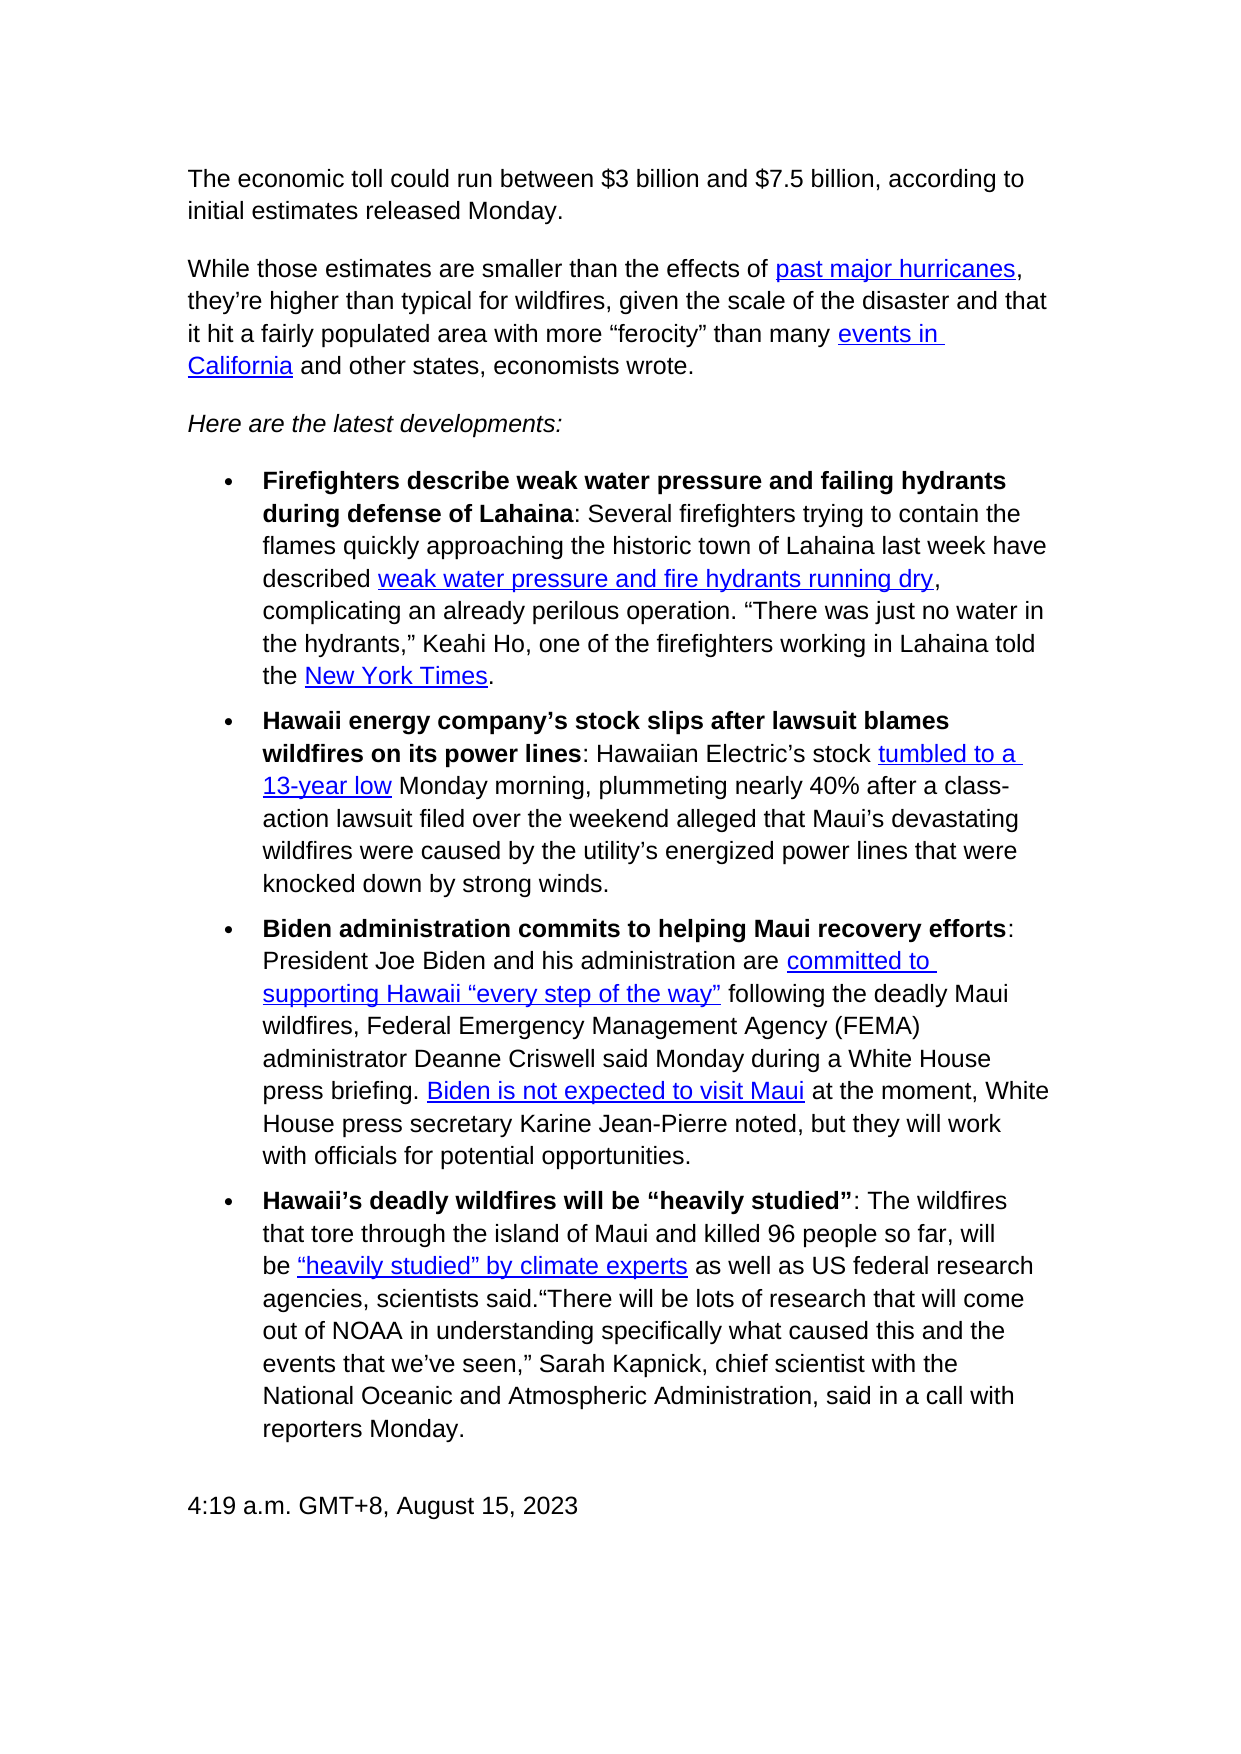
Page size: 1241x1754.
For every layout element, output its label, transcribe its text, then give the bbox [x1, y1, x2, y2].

text Here are the latest developments: [187, 407, 1053, 439]
list Firefighters describe weak water pressure and failing hydrants during defense of Lahaina: Several firefighters trying to contain the flames quickly approaching the historic town of Lahaina last week have described weak water pressure and fire hydrants running dry, complicating an already perilous operation. “There was just no water in the hydrants,” Keahi Ho, one of the firefighters working in Lahaina told the New York Times. [225, 464, 1053, 692]
list Hawaii’s deadly wildfires will be “heavily studied”: The wildfires that tore through the island of Maui and killed 96 people so far, will be “heavily studied” by climate experts as well as US federal research agencies, scientists said.“There will be lots of research that will come out of NOAA in understanding specifically what caused this and the events that we’ve seen,” Sarah Kapnick, chief scientist with the National Oceanic and Atmospheric Administration, said in a call with reporters Monday. [225, 1184, 1053, 1444]
text 4:19 a.m. GMT+8, August 15, 2023 [187, 1489, 1053, 1522]
list Biden administration commits to helping Maui recovery efforts: President Joe Biden and his administration are committed to supporting Hawaii “every step of the way” following the deadly Maui wildfires, Federal Emergency Management Agency (FEMA) administrator Deanne Criswell said Monday during a White House press briefing. Biden is not expected to visit Maui at the moment, White House press secretary Karine Jean-Pierre noted, but they will work with officials for potential opportunities. [225, 912, 1053, 1172]
text The economic toll could run between $3 billion and $7.5 billion, according to initial estimates released Monday. [187, 162, 1053, 227]
text While those estimates are smaller than the effects of past major hurricanes, they’re higher than typical for wildfires, given the scale of the disaster and that it hit a fairly populated area with more “ferocity” than many events in California and other states, economists wrote. [187, 252, 1053, 382]
list Hawaii energy company’s stock slips after lawsuit blames wildfires on its power lines: Hawaiian Electric’s stock tumbled to a 13-year low Monday morning, plummeting nearly 40% after a class-action lawsuit filed over the weekend alleged that Maui’s devastating wildfires were caused by the utility’s energized power lines that were knocked down by strong winds. [225, 704, 1053, 899]
